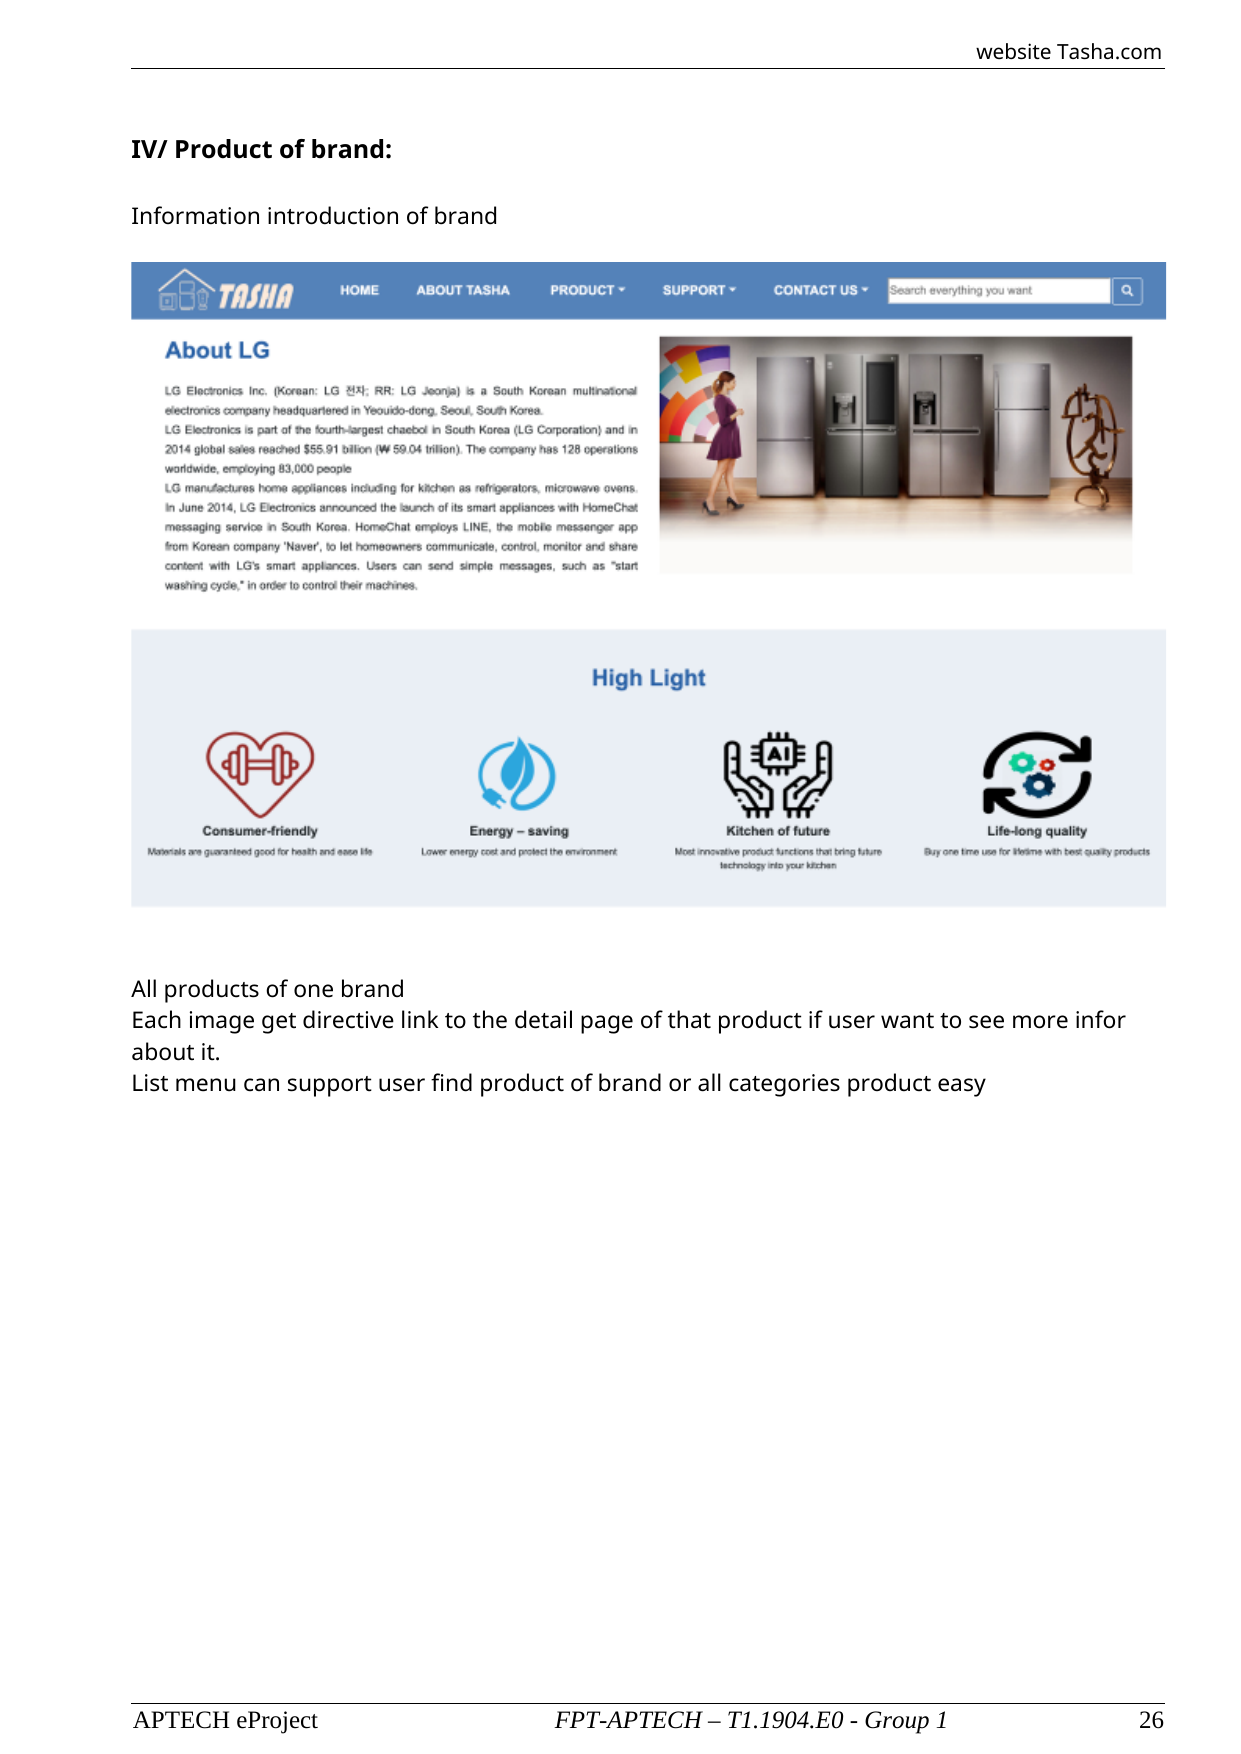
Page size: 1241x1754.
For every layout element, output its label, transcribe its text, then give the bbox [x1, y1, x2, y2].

text List menu can support user find product of brand or all categories product easy [131, 1067, 1165, 1098]
text Information introduction of brand [131, 200, 1165, 231]
text All products of one brand [131, 973, 1165, 1004]
picture [131, 262, 1167, 939]
text Each image get directive link to the detail page of that product if user want to see more infor about it. [131, 1004, 1165, 1067]
text IV/ Product of brand: [131, 132, 1165, 166]
